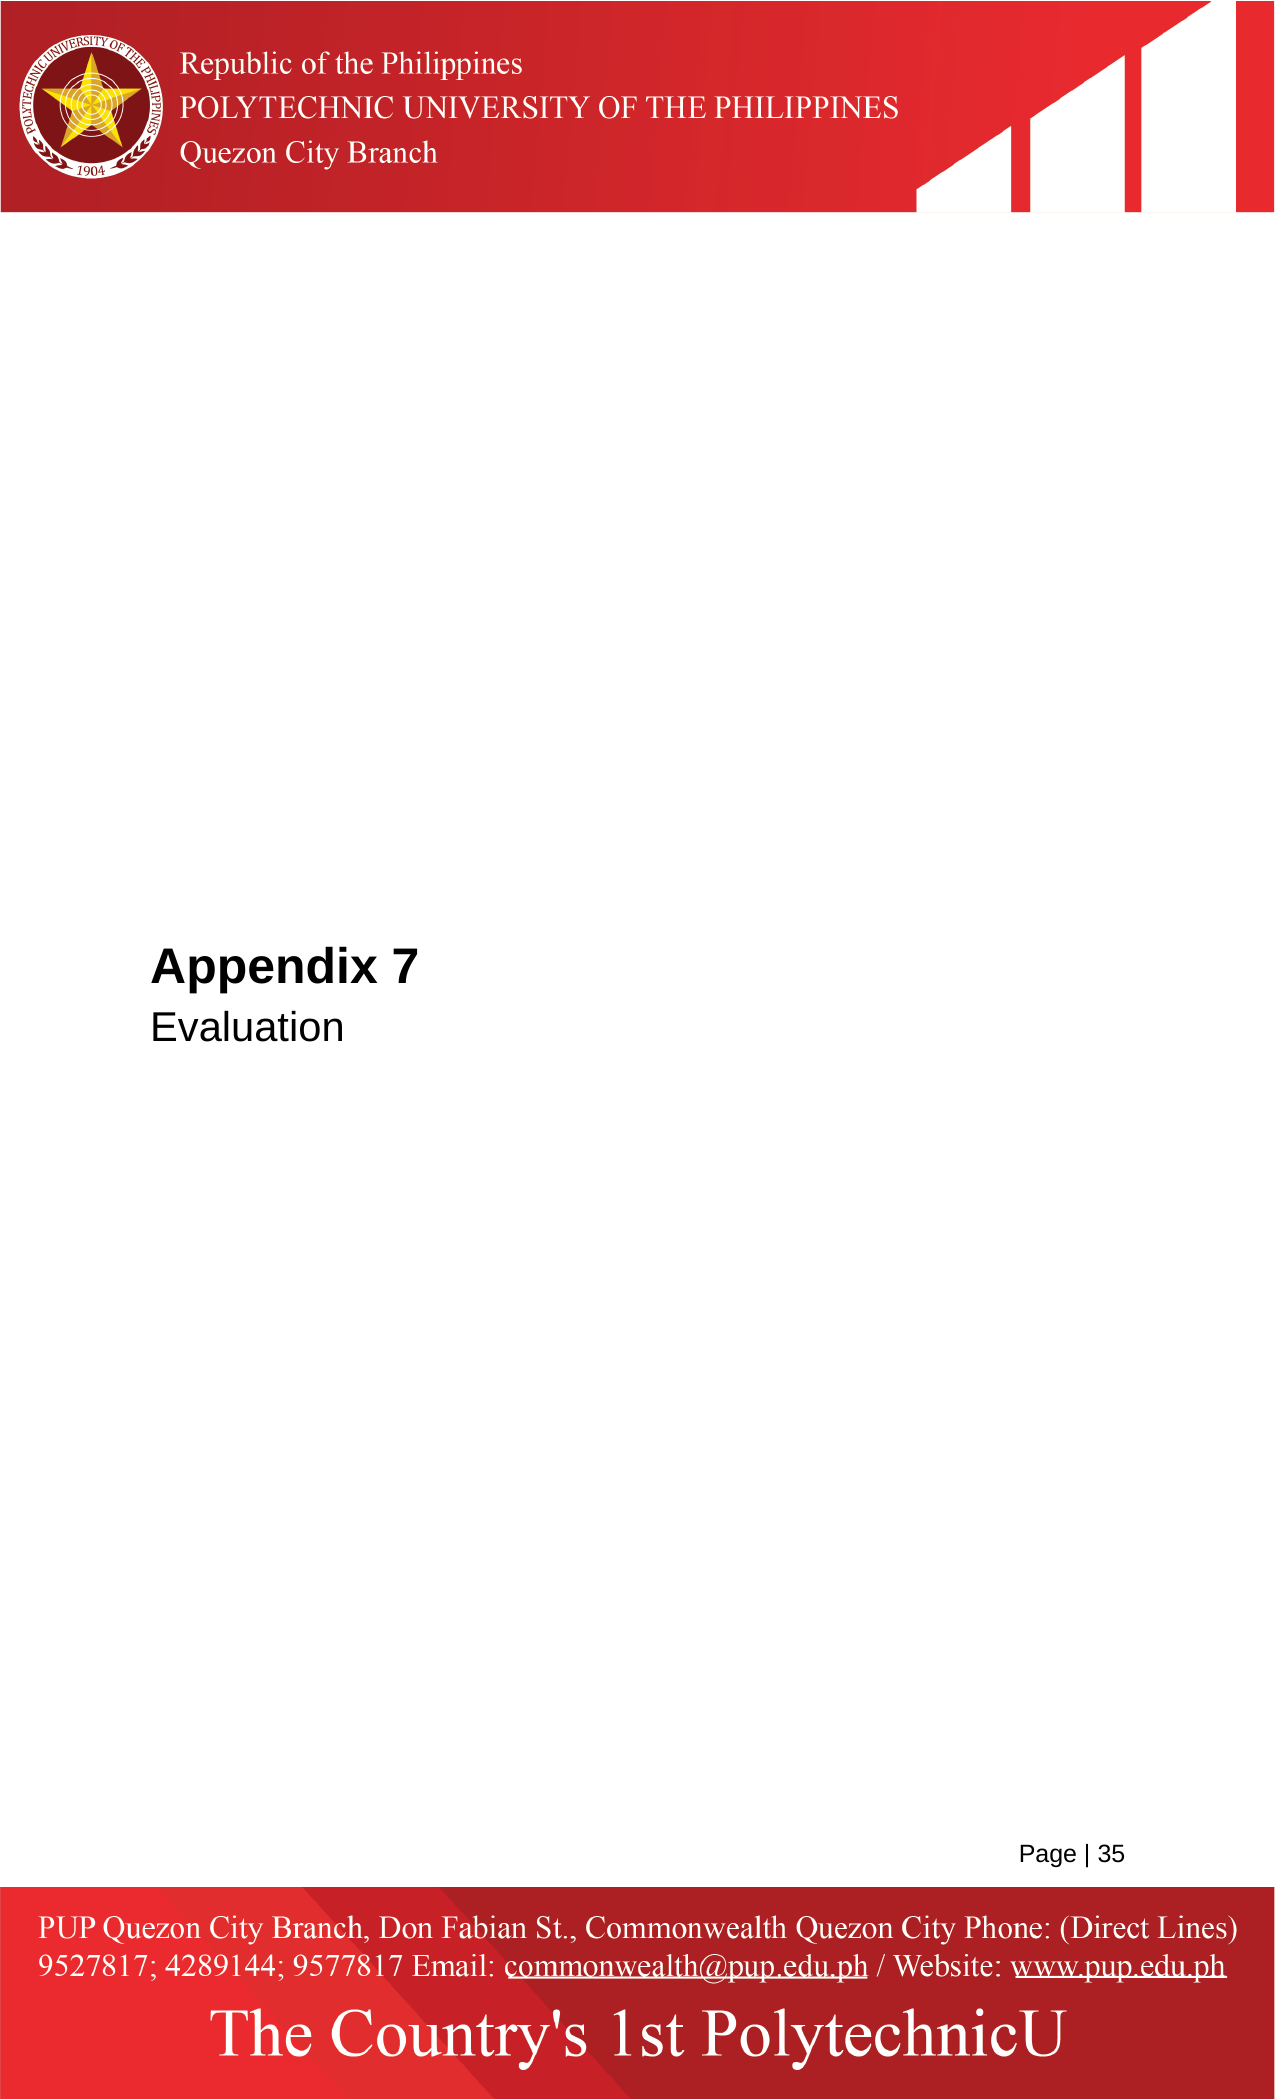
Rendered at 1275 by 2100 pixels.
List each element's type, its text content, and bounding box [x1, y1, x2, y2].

text Appendix 7 [150, 936, 1125, 994]
text Evaluation [150, 1002, 1125, 1050]
picture [0, 1887, 1275, 2099]
picture [0, 1, 1275, 213]
